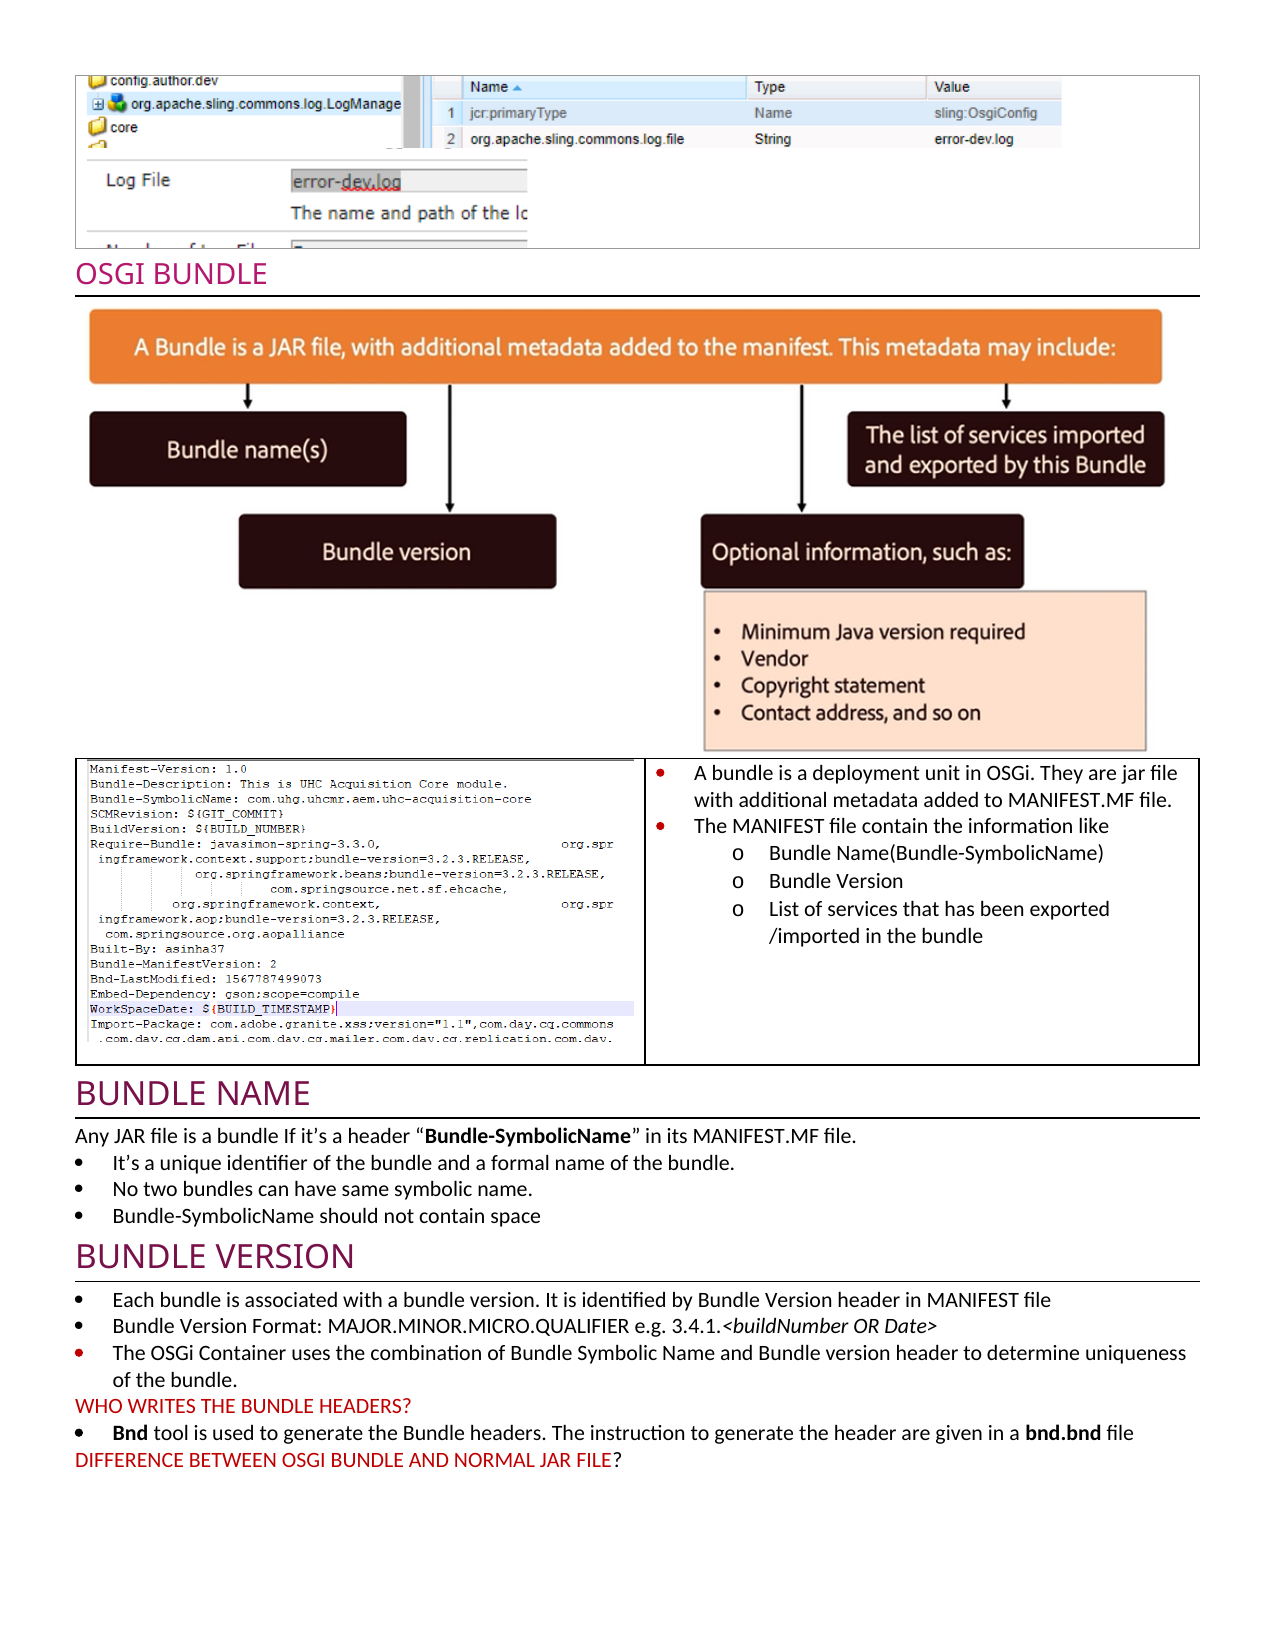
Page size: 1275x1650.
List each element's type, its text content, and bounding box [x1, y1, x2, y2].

list It’s a unique identifier of the bundle and a formal name of the bundle. [75, 1149, 1200, 1176]
text WHO WRITES THE BUNDLE HEADERS? [75, 1392, 1200, 1419]
list Bnd tool is used to generate the Bundle headers. The instruction to generate the header are given in a bnd.bnd file [75, 1419, 1200, 1446]
table_header [77, 759, 644, 1064]
text Any JAR file is a bundle If it’s a header “Bundle-SymbolicName” in its MANIFEST.MF file. [75, 1122, 1200, 1149]
subtitle OSGI BUNDLE [75, 253, 1200, 295]
table_header A bundle is a deployment unit in OSGi. They are jar file with additional metadata added to MANIFEST.MF file. The MANIFEST file contain the information like Bundle Name(Bundle-SymbolicName) Bundle Version List of services that has been exported /imported in the bundle [646, 759, 1198, 1064]
table_cell [528, 76, 1199, 248]
list Each bundle is associated with a bundle version. It is identified by Bundle Version header in MANIFEST file [75, 1286, 1200, 1312]
list No two bundles can have same symbolic name. [75, 1176, 1200, 1202]
picture [87, 759, 634, 1042]
subtitle BUNDLE NAME [75, 1070, 1200, 1117]
picture [75, 299, 1169, 758]
list The OSGi Container uses the combination of Bundle Symbolic Name and Bundle version header to determine uniqueness of the bundle. [75, 1339, 1200, 1392]
picture [86, 76, 1062, 248]
text DIFFERENCE BETWEEN OSGI BUNDLE AND NORMAL JAR FILE? [75, 1446, 1200, 1472]
table_cell [76, 76, 86, 248]
list Bundle Version Format: MAJOR.MINOR.MICRO.QUALIFIER e.g. 3.4.1.<buildNumber OR Date> [75, 1312, 1200, 1339]
subtitle BUNDLE VERSION [75, 1233, 1200, 1281]
list Bundle-SymbolicName should not contain space [75, 1202, 1200, 1229]
